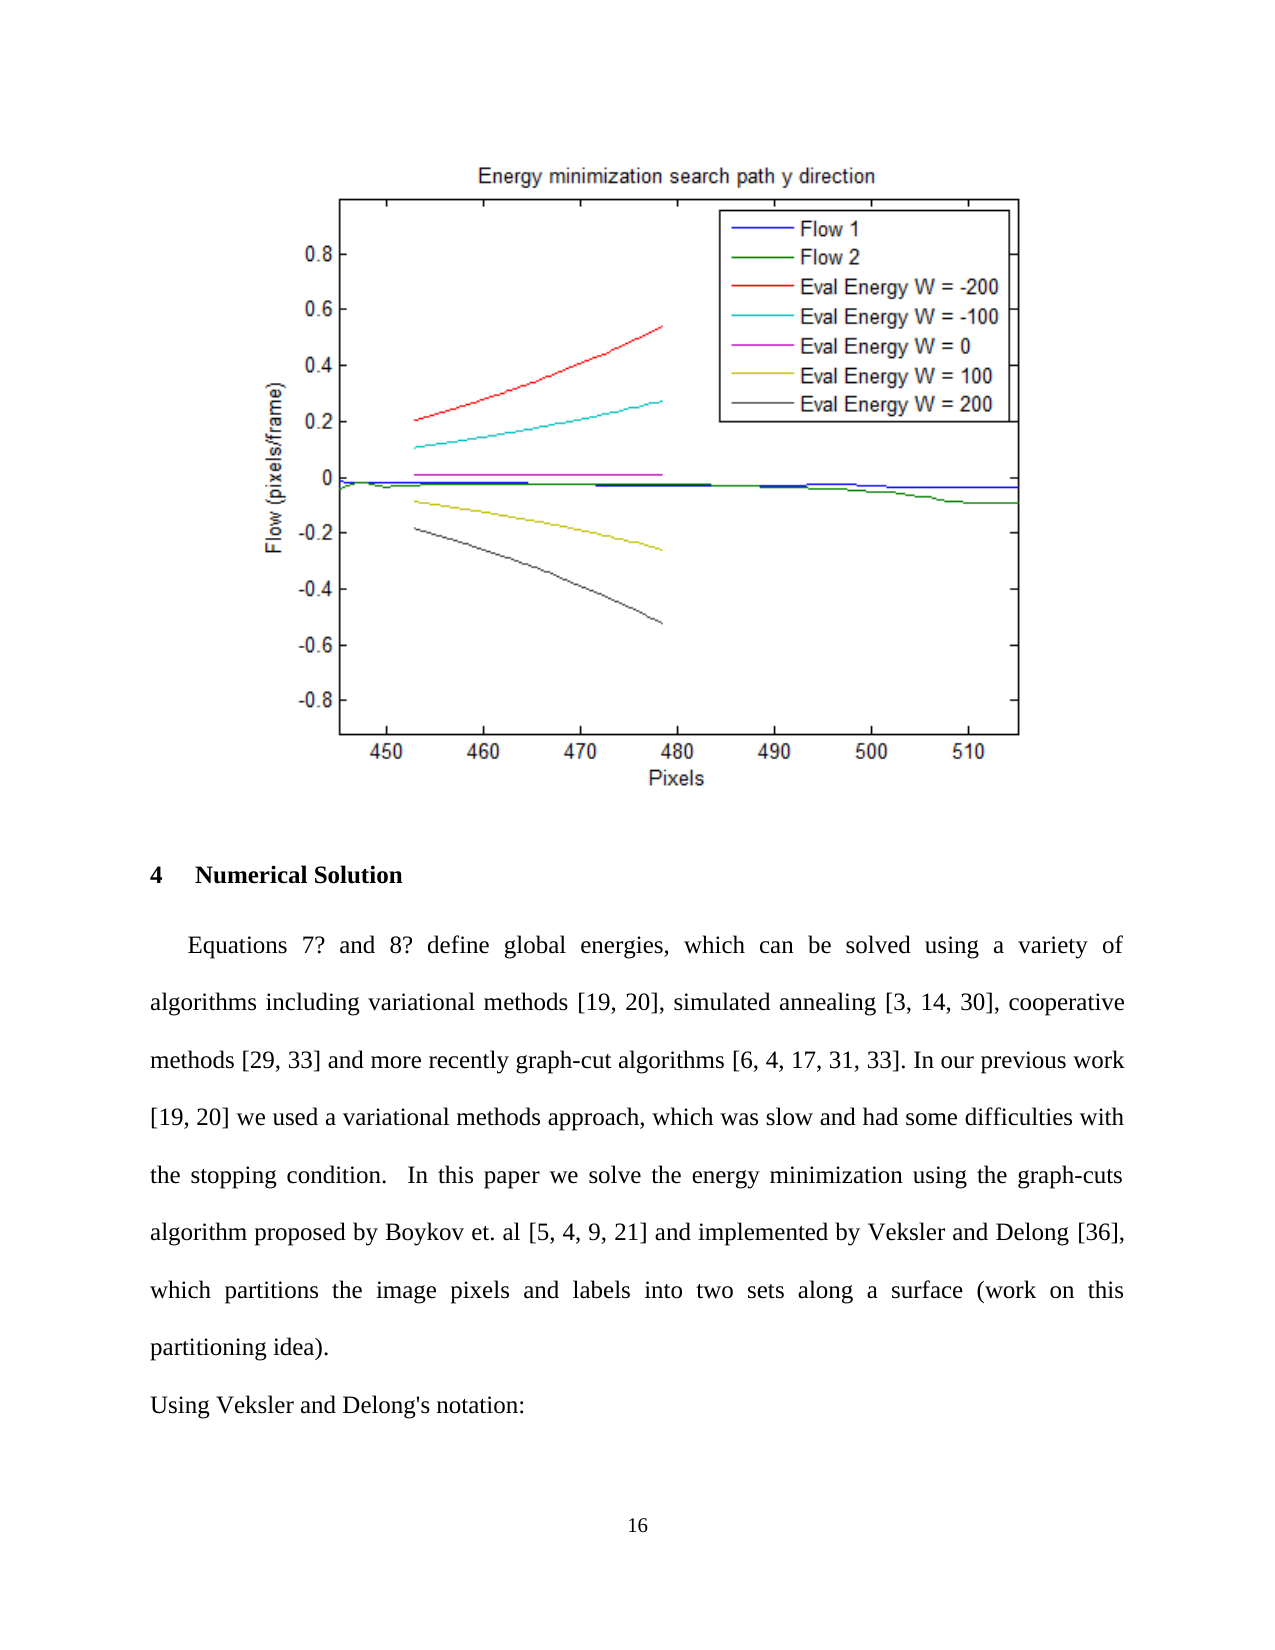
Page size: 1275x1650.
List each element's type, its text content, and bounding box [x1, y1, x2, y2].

picture [225, 150, 1101, 806]
text Using Veksler and Delong's notation: [150, 1390, 1125, 1418]
text Equations 7? and 8? define global energies, which can be solved using a variety of algorithms including variational methods [19, 20], simulated annealing [3, 14, 30], cooperative methods [29, 33] and more recently graph-cut algorithms [6, 4, 17, 31, 33]. In our previous work [19, 20] we used a variational methods approach, which was slow and had some difficulties with the stopping condition. In this paper we solve the energy minimization using the graph-cuts algorithm proposed by Boykov et. al [5, 4, 9, 21] and implemented by Veksler and Delong [36], which partitions the image pixels and labels into two sets along a surface (work on this partitioning idea). [150, 930, 1125, 1361]
subtitle 4 Numerical Solution [150, 860, 1125, 888]
